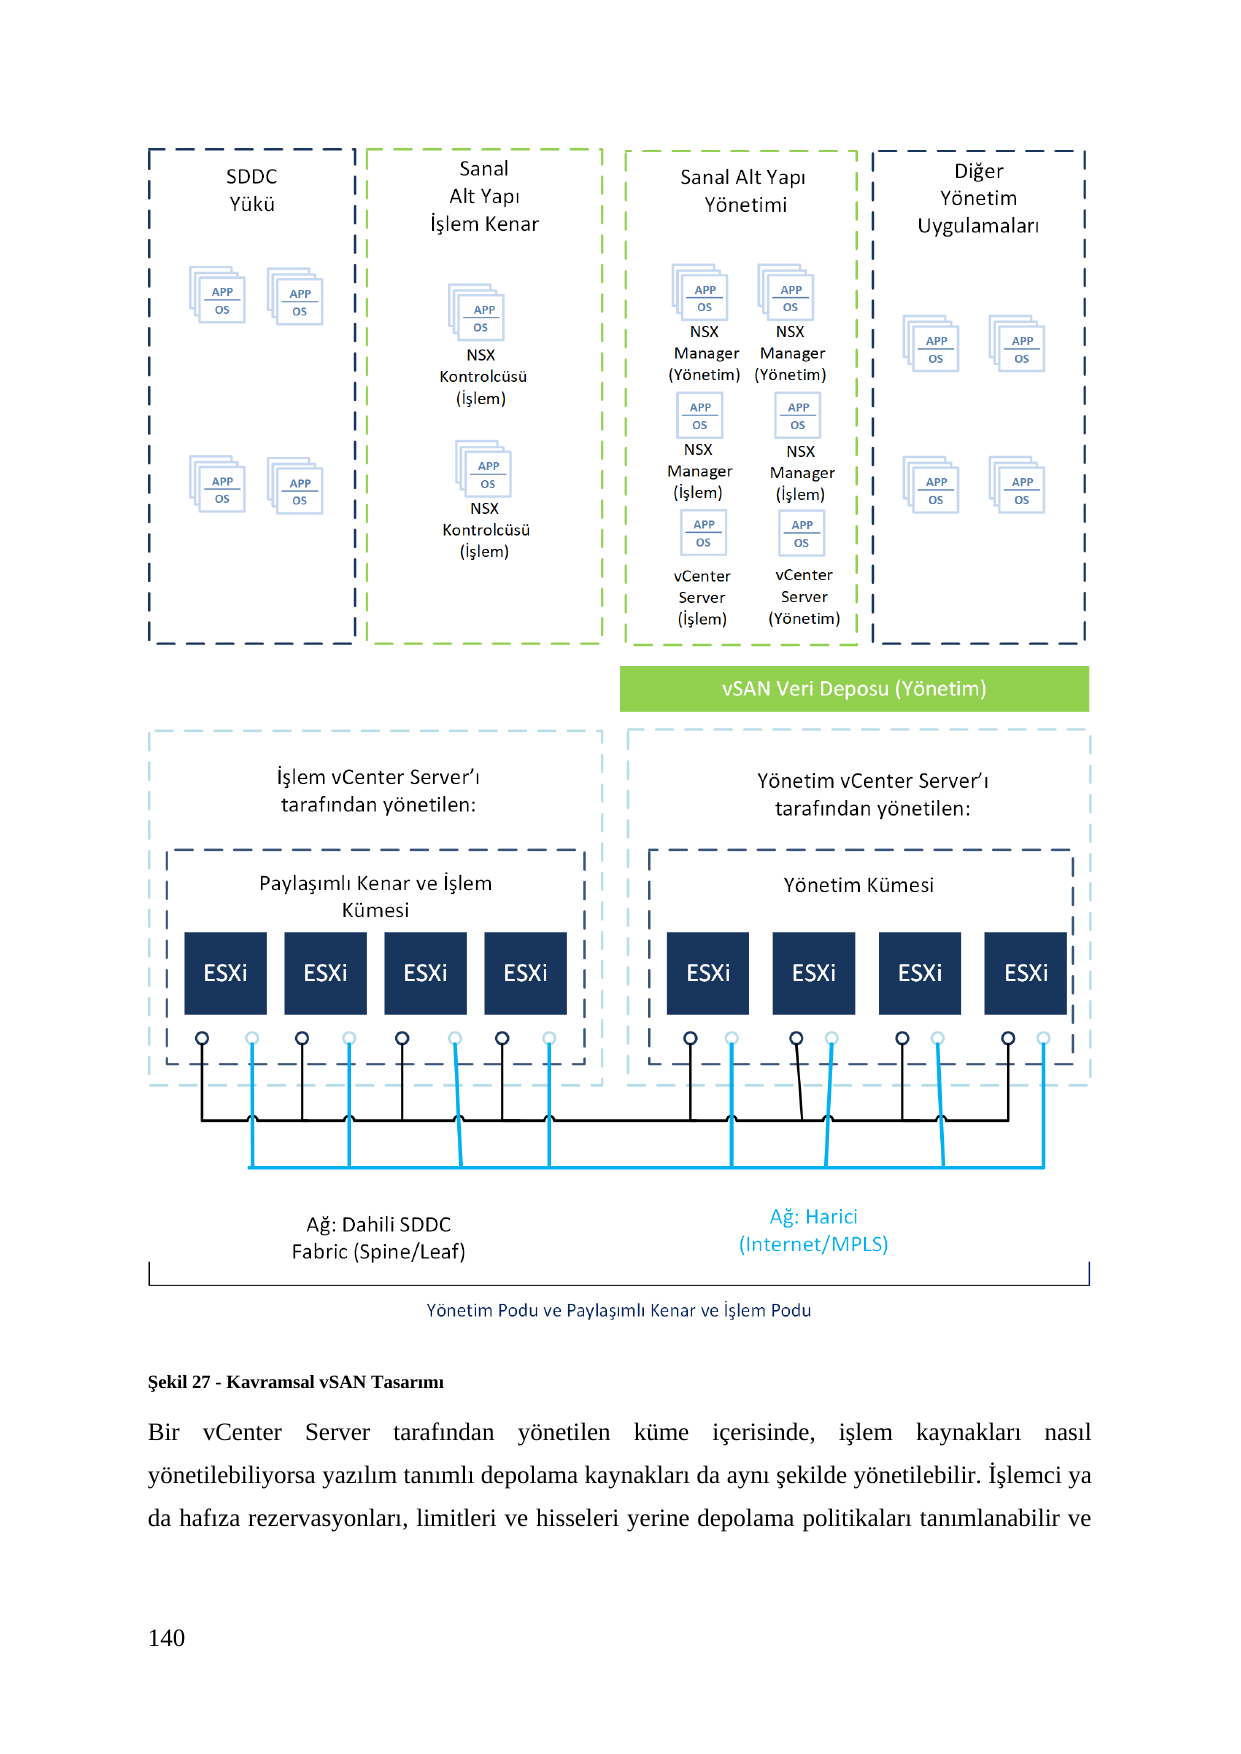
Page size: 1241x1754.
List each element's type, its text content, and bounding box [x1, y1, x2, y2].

picture [147, 147, 1092, 1332]
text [148, 1417, 1093, 1532]
text Şekil 27 - Kavramsal vSAN Tasarımı [148, 1371, 1093, 1392]
